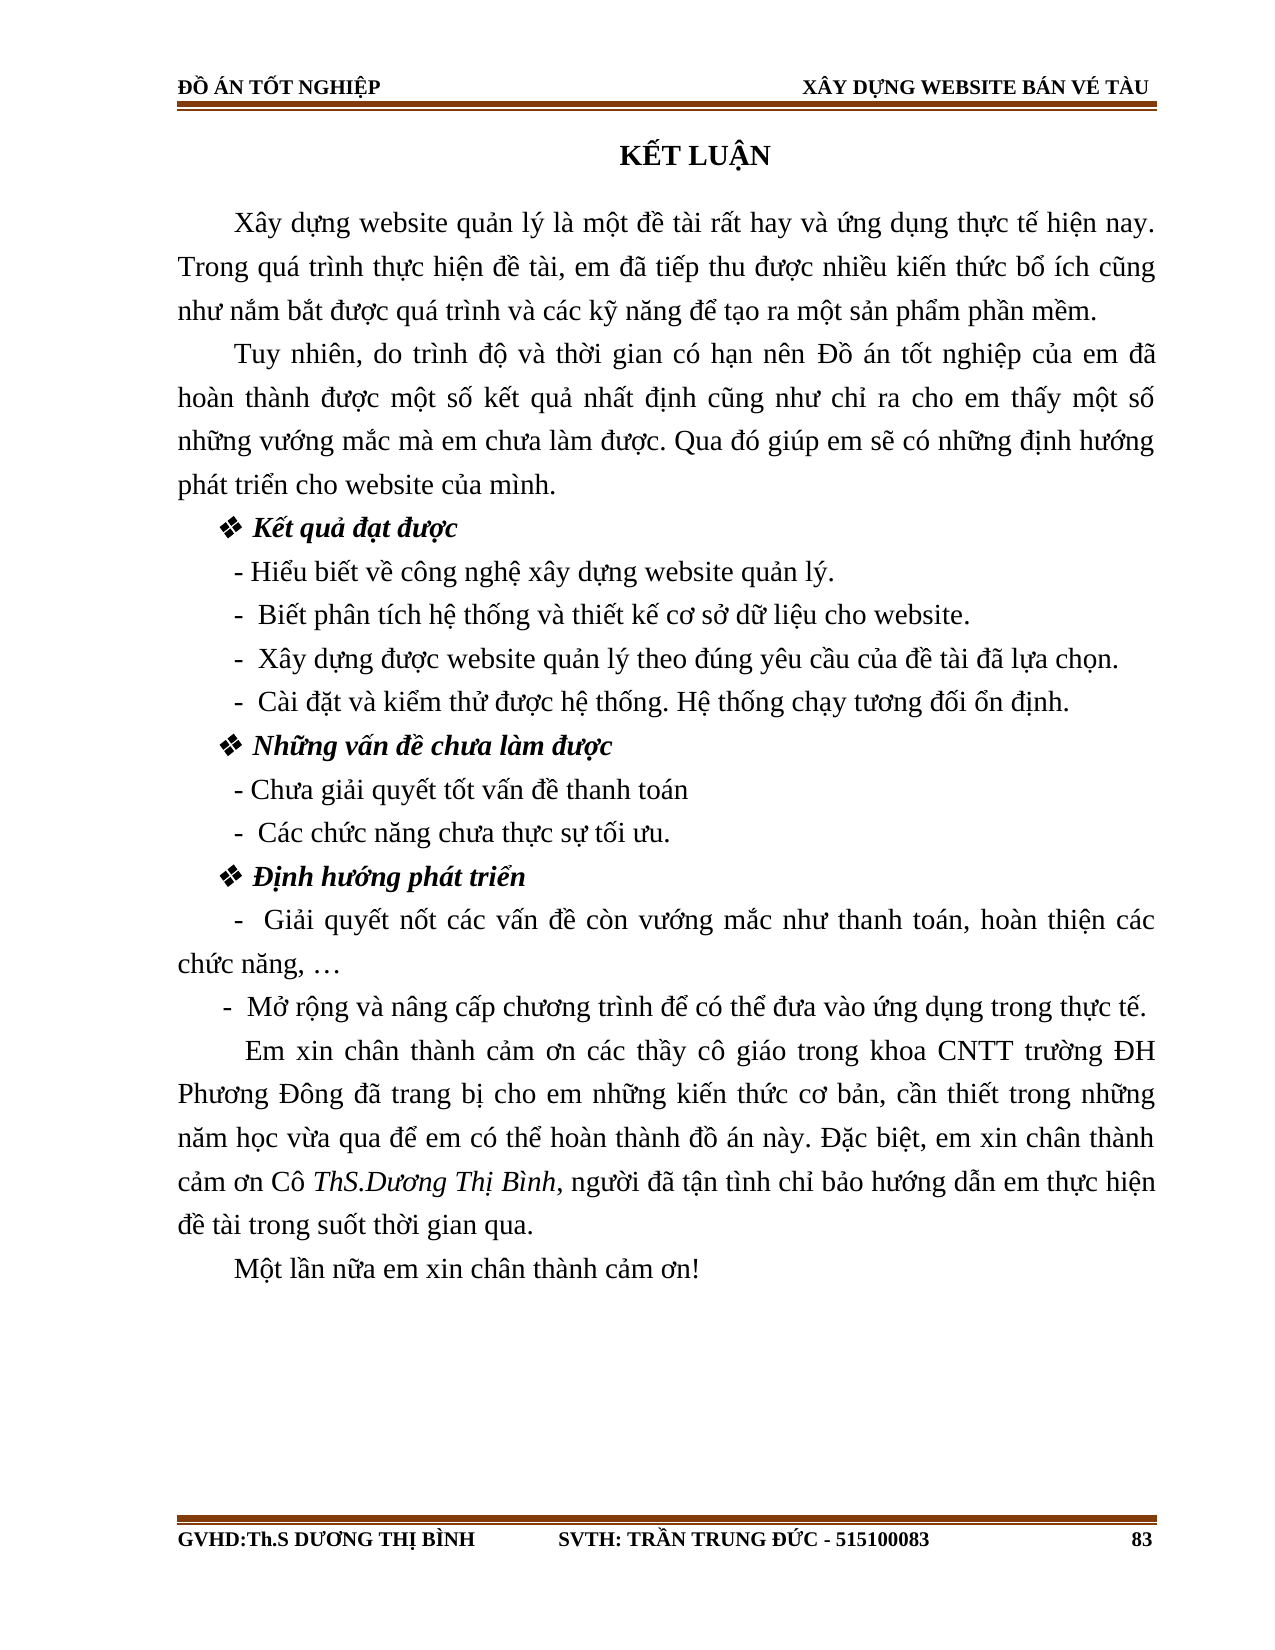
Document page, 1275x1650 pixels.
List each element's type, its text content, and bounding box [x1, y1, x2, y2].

list Kết quả đạt được [215, 510, 1157, 544]
text - Xây dựng được website quản lý theo đúng yêu cầu của đề tài đã lựa chọn. [177, 641, 1157, 674]
text - Các chức năng chưa thực sự tối ưu. [177, 815, 1157, 849]
text Em xin chân thành cảm ơn các thầy cô giáo trong khoa CNTT trường ĐH Phương Đông đã trang bị cho em những kiến thức cơ bản, cần thiết trong những năm học vừa qua để em có thể hoàn thành đồ án này. Đặc biệt, em xin chân thành cảm ơn Cô ThS.Dương Thị Bình, người đã tận tình chỉ bảo hướng dẫn em thực hiện đề tài trong suốt thời gian qua. [177, 1033, 1157, 1241]
text Một lần nữa em xin chân thành cảm ơn! [177, 1251, 1157, 1284]
text - Chưa giải quyết tốt vấn đề thanh toán [177, 772, 1157, 805]
text - Hiểu biết về công nghệ xây dựng website quản lý. [177, 554, 1157, 587]
text - Biết phân tích hệ thống và thiết kế cơ sở dữ liệu cho website. [177, 597, 1157, 631]
list Định hướng phát triển [215, 859, 1157, 892]
list Những vấn đề chưa làm được [215, 728, 1157, 762]
text Tuy nhiên, do trình độ và thời gian có hạn nên Đồ án tốt nghiệp của em đã hoàn thành được một số kết quả nhất định cũng như chỉ ra cho em thấy một số những vướng mắc mà em chưa làm được. Qua đó giúp em sẽ có những định hướng phát triển cho website của mình. [177, 336, 1157, 500]
text - Giải quyết nốt các vấn đề còn vướng mắc như thanh toán, hoàn thiện các chức năng, … [177, 902, 1157, 979]
text Xây dựng website quản lý là một đề tài rất hay và ứng dụng thực tế hiện nay. Trong quá trình thực hiện đề tài, em đã tiếp thu được nhiều kiến thức bổ ích cũng như nắm bắt được quá trình và các kỹ năng để tạo ra một sản phẩm phần mềm. [177, 206, 1157, 326]
text - Cài đặt và kiểm thử được hệ thống. Hệ thống chạy tương đối ổn định. [177, 684, 1157, 718]
text - Mở rộng và nâng cấp chương trình để có thể đưa vào ứng dụng trong thực tế. [177, 989, 1157, 1023]
text KẾT LUẬN [177, 138, 1157, 172]
